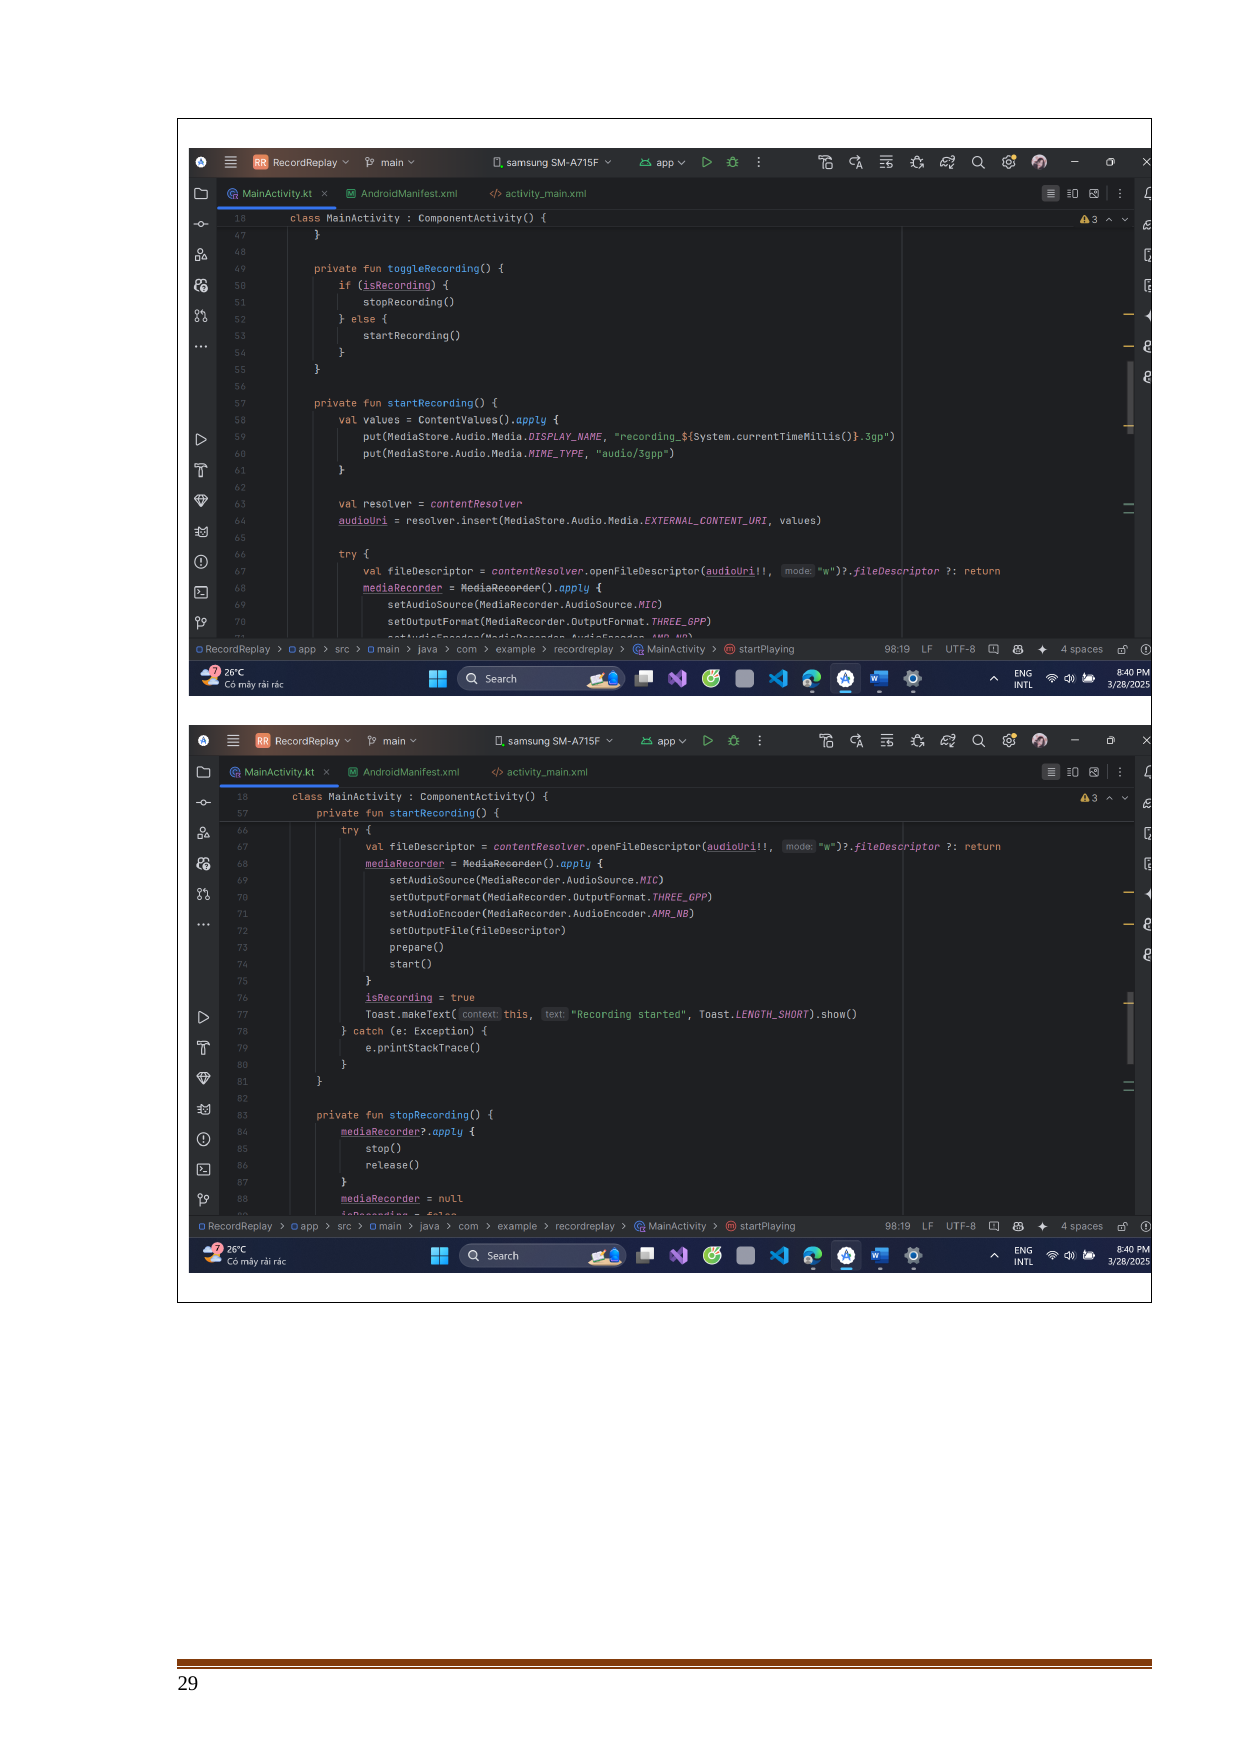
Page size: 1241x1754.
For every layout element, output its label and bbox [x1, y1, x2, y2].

table_header [178, 119, 1151, 1302]
picture [188, 148, 1152, 696]
picture [188, 725, 1152, 1273]
